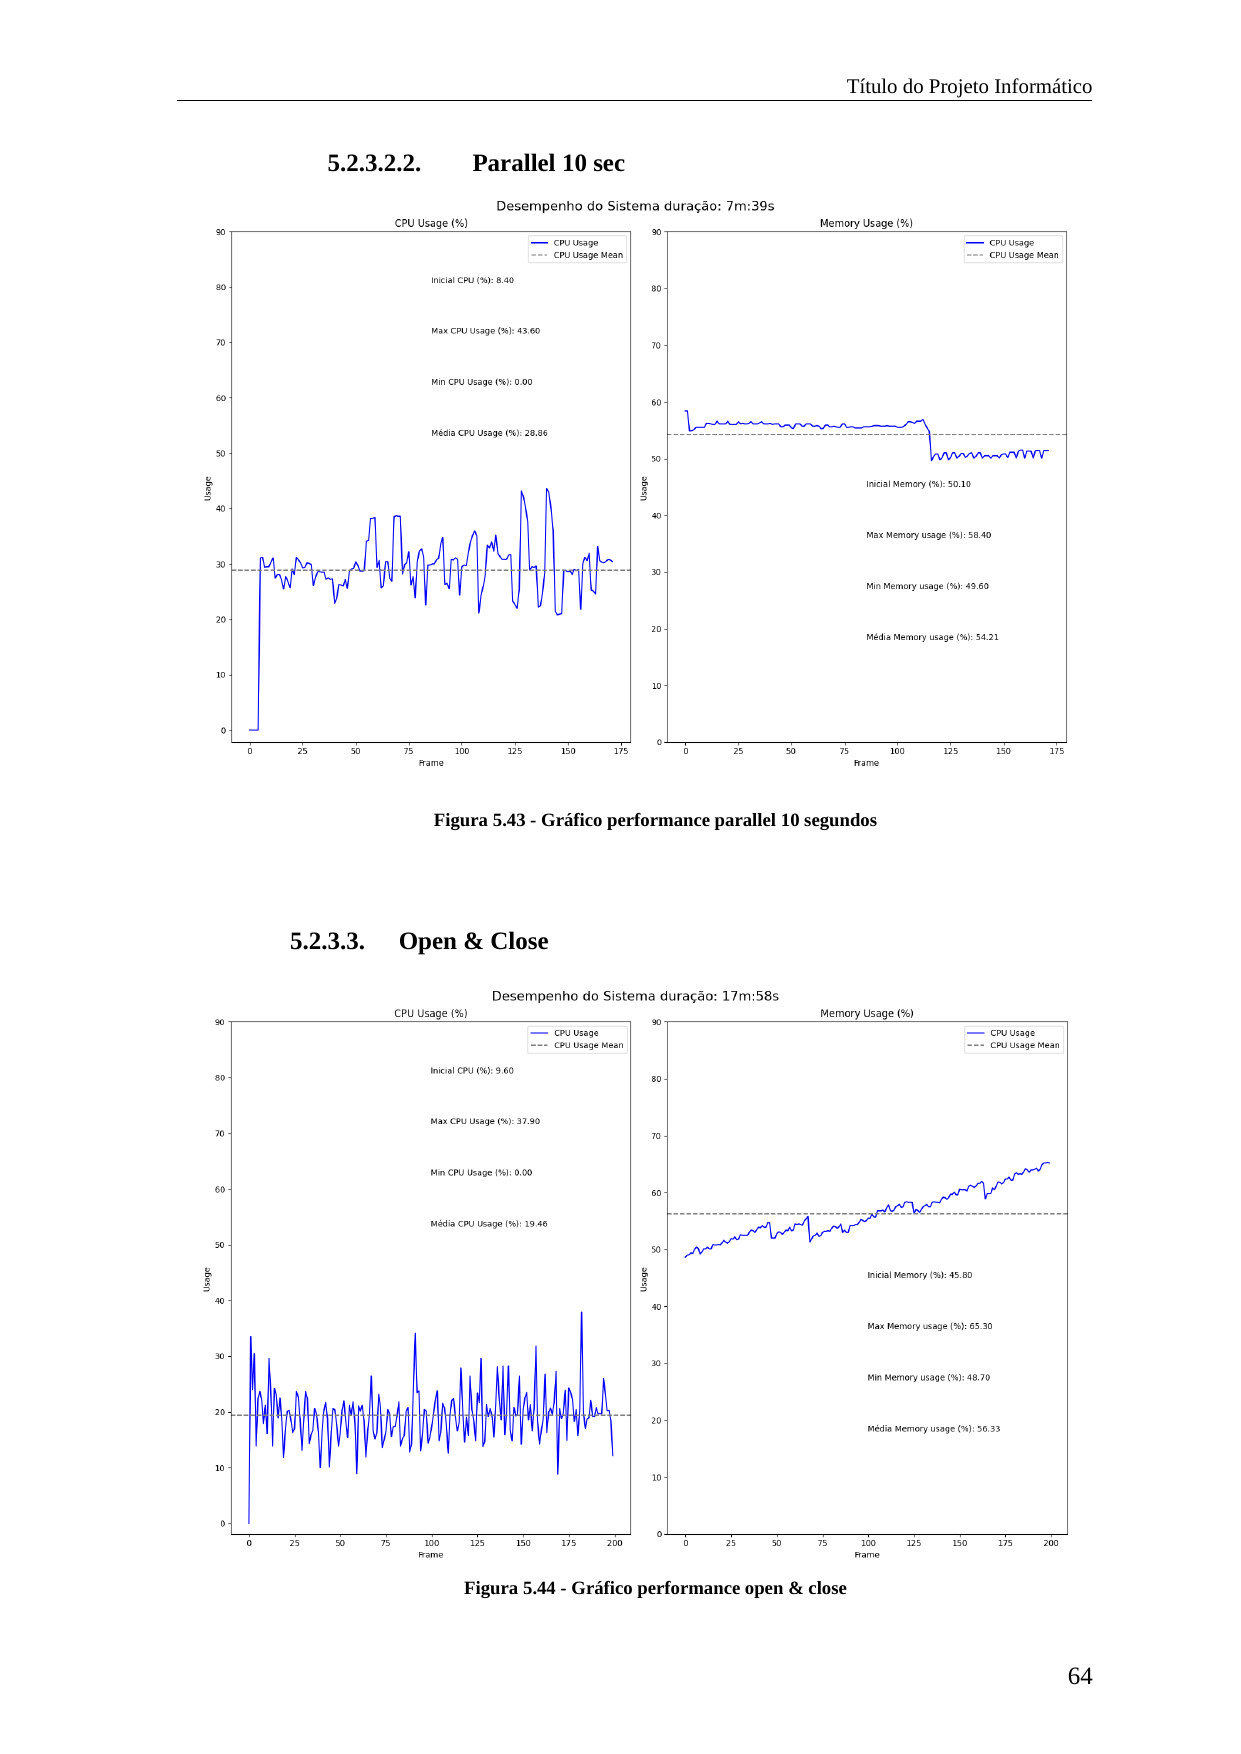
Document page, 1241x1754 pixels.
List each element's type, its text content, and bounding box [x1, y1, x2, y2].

picture [195, 189, 1075, 776]
subtitle Parallel 10 sec [327, 148, 1092, 176]
picture [194, 980, 1076, 1568]
subtitle Open & Close [290, 926, 1092, 954]
